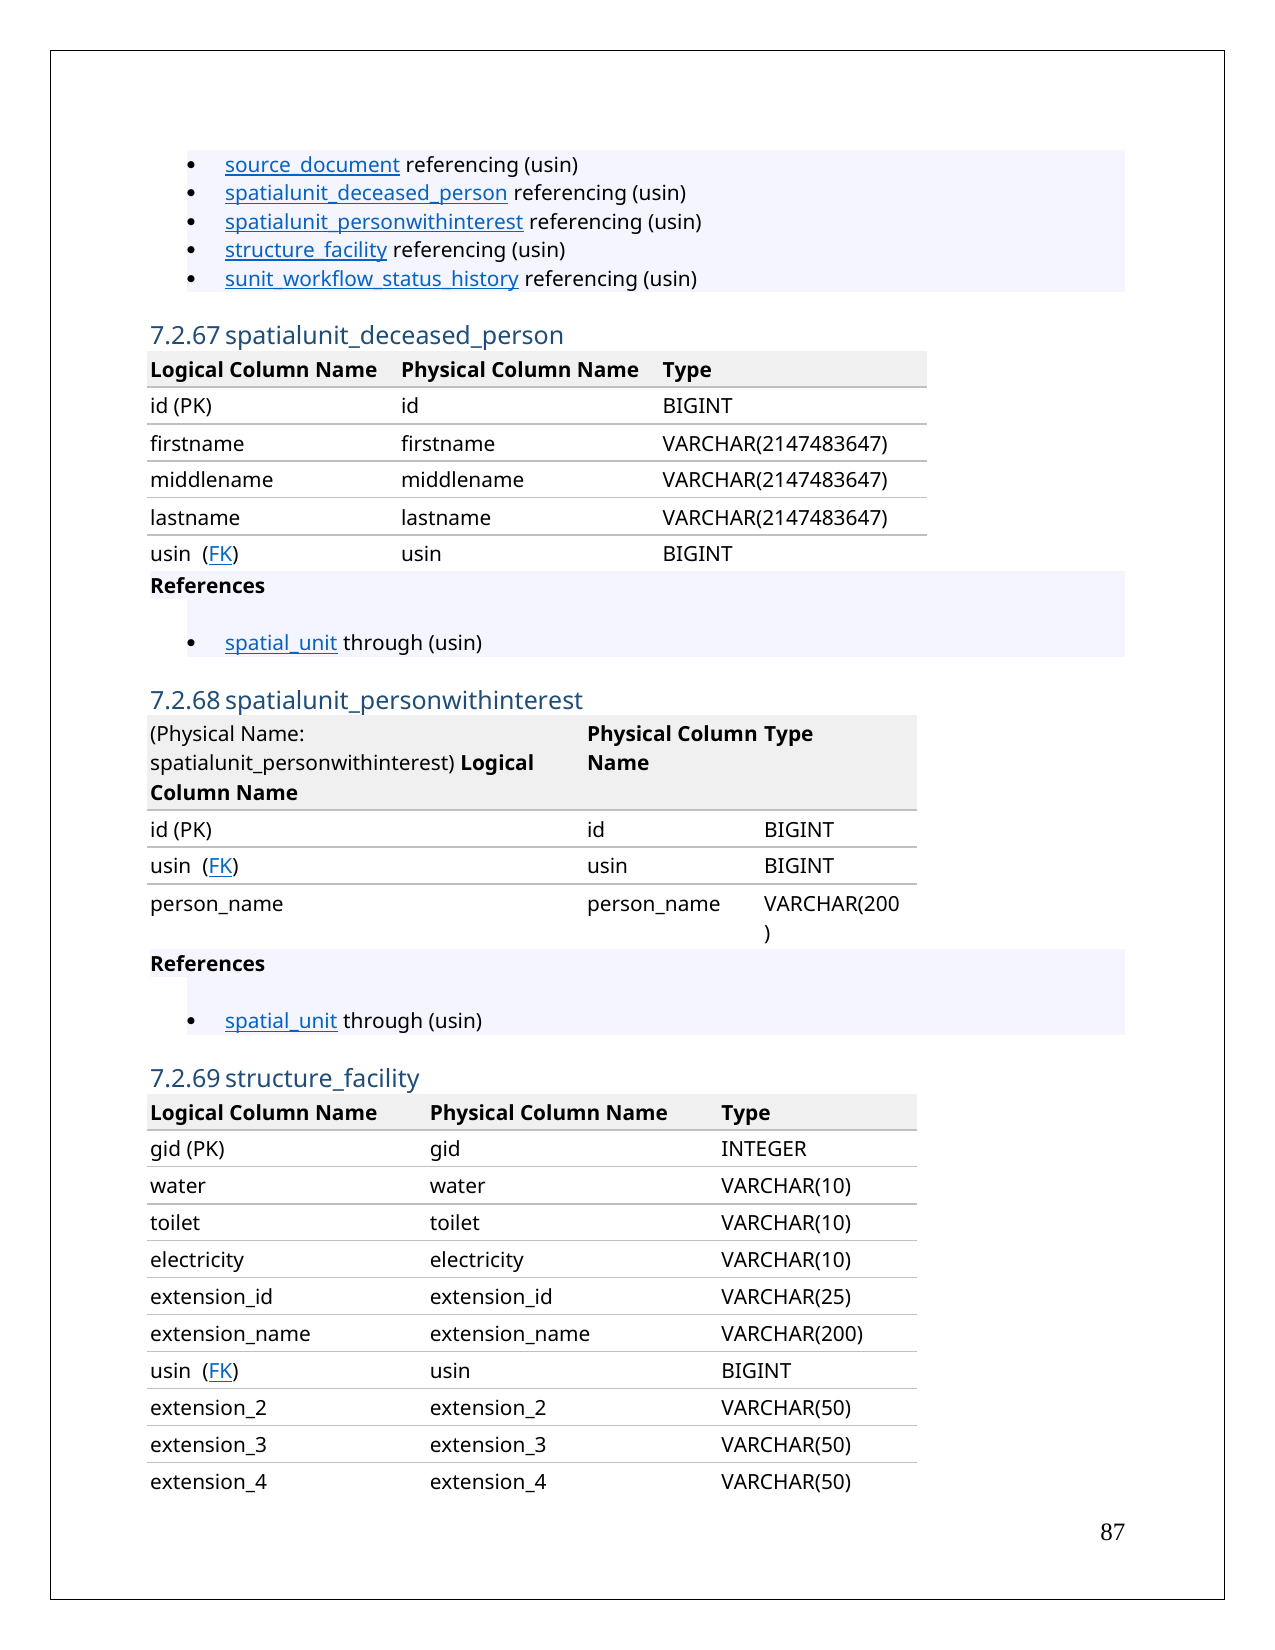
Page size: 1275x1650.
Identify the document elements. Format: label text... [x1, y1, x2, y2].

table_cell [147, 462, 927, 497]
list sunit_workflow_status_history referencing (usin) [187, 264, 1125, 292]
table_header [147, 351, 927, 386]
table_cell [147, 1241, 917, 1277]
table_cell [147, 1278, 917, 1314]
list structure_facility referencing (usin) [187, 235, 1125, 264]
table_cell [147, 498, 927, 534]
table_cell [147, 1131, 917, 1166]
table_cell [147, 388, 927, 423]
subtitle References [150, 949, 1125, 977]
subtitle structure_facility [150, 1064, 1125, 1093]
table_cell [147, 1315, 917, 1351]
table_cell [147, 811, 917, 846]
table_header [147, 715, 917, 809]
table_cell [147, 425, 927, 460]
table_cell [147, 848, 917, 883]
list spatial_unit through (usin) [187, 628, 1125, 657]
subtitle spatialunit_personwithinterest [150, 686, 1125, 715]
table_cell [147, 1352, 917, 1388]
list spatialunit_personwithinterest referencing (usin) [187, 207, 1125, 235]
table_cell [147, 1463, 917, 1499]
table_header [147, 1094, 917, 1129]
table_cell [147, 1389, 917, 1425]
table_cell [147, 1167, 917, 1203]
list source_document referencing (usin) [187, 150, 1125, 178]
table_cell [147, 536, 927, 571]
list spatial_unit through (usin) [187, 1007, 1125, 1035]
subtitle References [150, 571, 1125, 599]
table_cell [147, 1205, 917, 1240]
list spatialunit_deceased_person referencing (usin) [187, 178, 1125, 207]
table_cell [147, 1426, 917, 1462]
subtitle spatialunit_deceased_person [150, 321, 1125, 351]
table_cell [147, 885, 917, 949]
